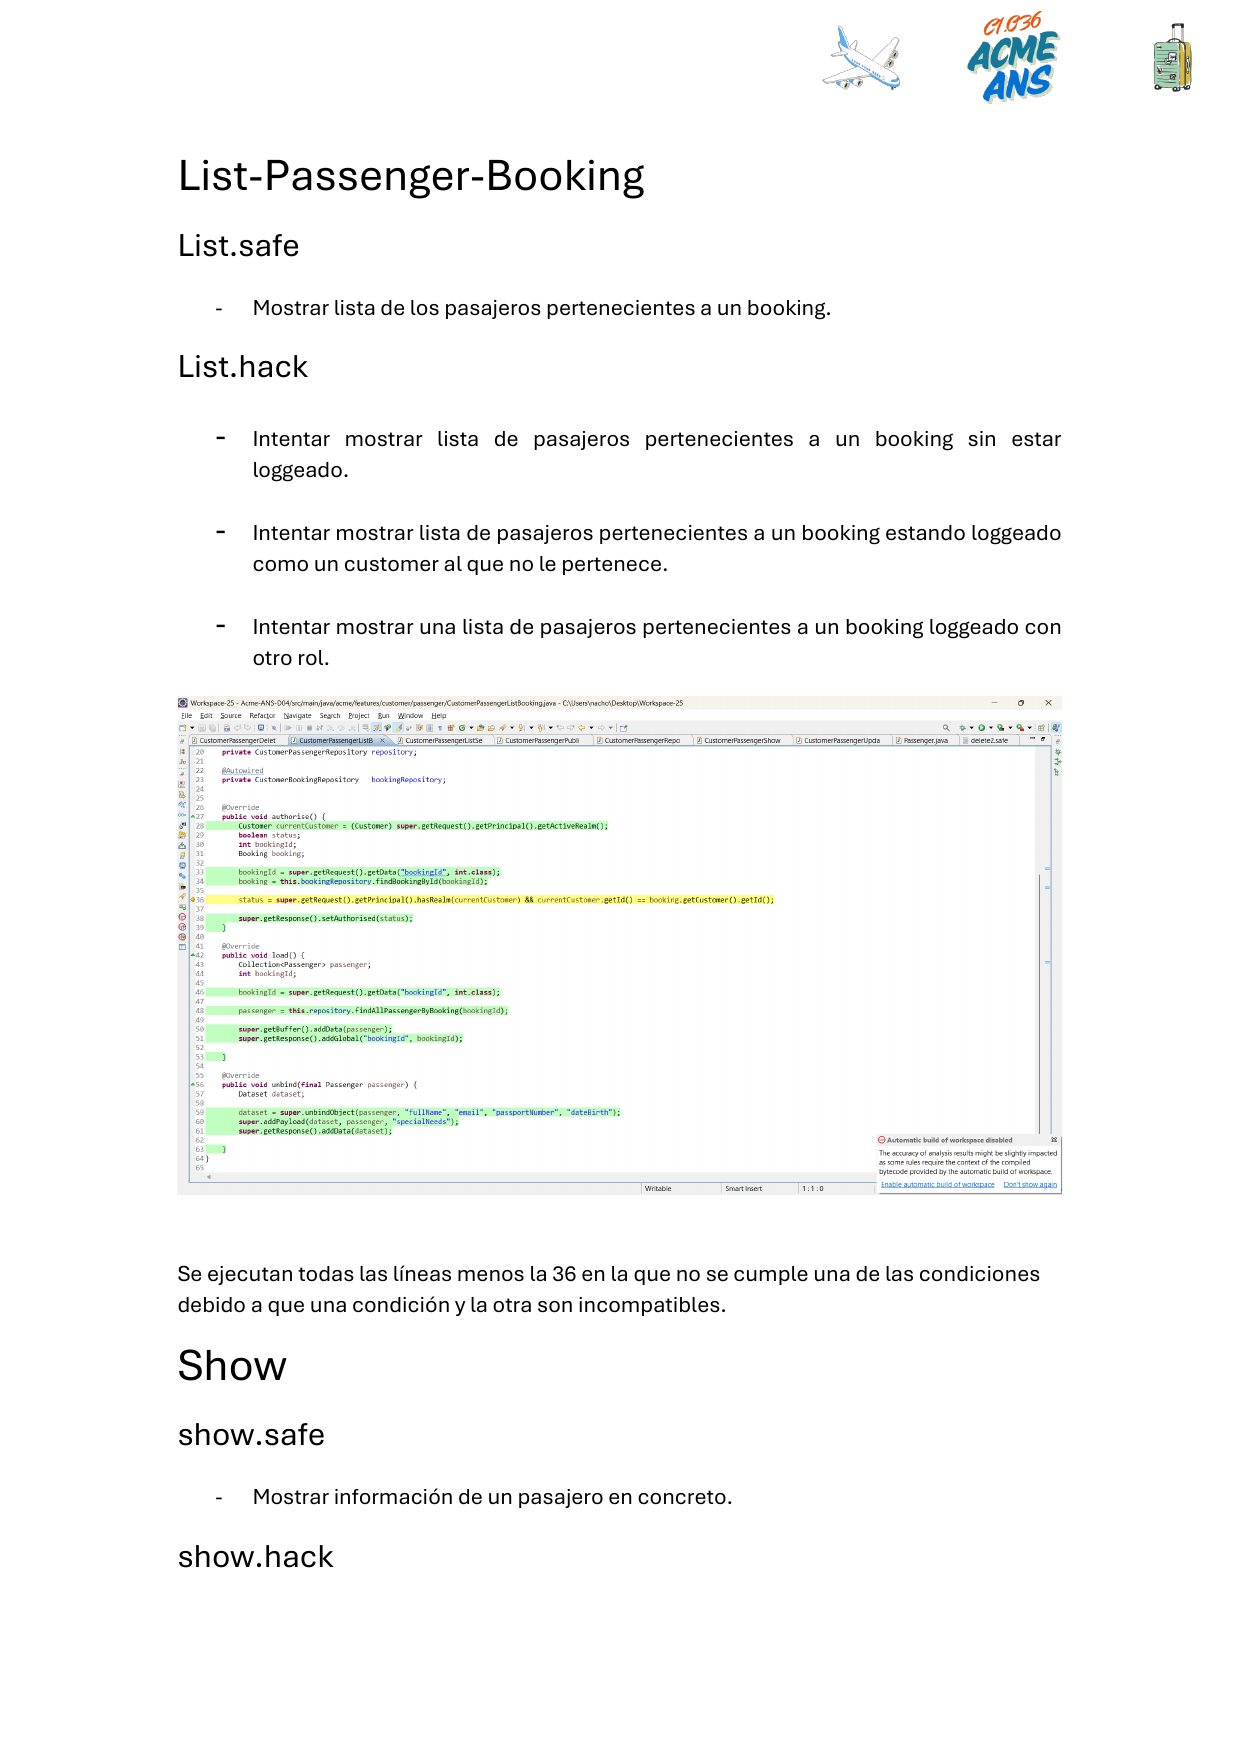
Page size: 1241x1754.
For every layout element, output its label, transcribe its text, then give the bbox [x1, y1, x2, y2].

list Intentar mostrar lista de pasajeros pertenecientes a un booking sin estar loggeado. [215, 416, 1063, 484]
text List.safe [177, 224, 1063, 265]
picture [177, 696, 1063, 1195]
text show.hack [177, 1536, 1063, 1577]
text List.hack [177, 347, 1063, 387]
list Mostrar lista de los pasajeros pertenecientes a un booking. [215, 293, 1063, 322]
list Intentar mostrar una lista de pasajeros pertenecientes a un booking loggeado con otro rol. [215, 603, 1063, 672]
text show.safe [177, 1414, 1063, 1455]
picture [798, 7, 1237, 108]
list Intentar mostrar lista de pasajeros pertenecientes a un booking estando loggeado como un customer al que no le pertenece. [215, 509, 1063, 578]
text List-Passenger-Booking [177, 148, 1063, 203]
text Se ejecutan todas las líneas menos la 36 en la que no se cumple una de las condiciones debido a que una condición y la otra son incompatibles. [177, 1260, 1063, 1318]
text Show [177, 1337, 1063, 1393]
list Mostrar información de un pasajero en concreto. [215, 1483, 1063, 1511]
